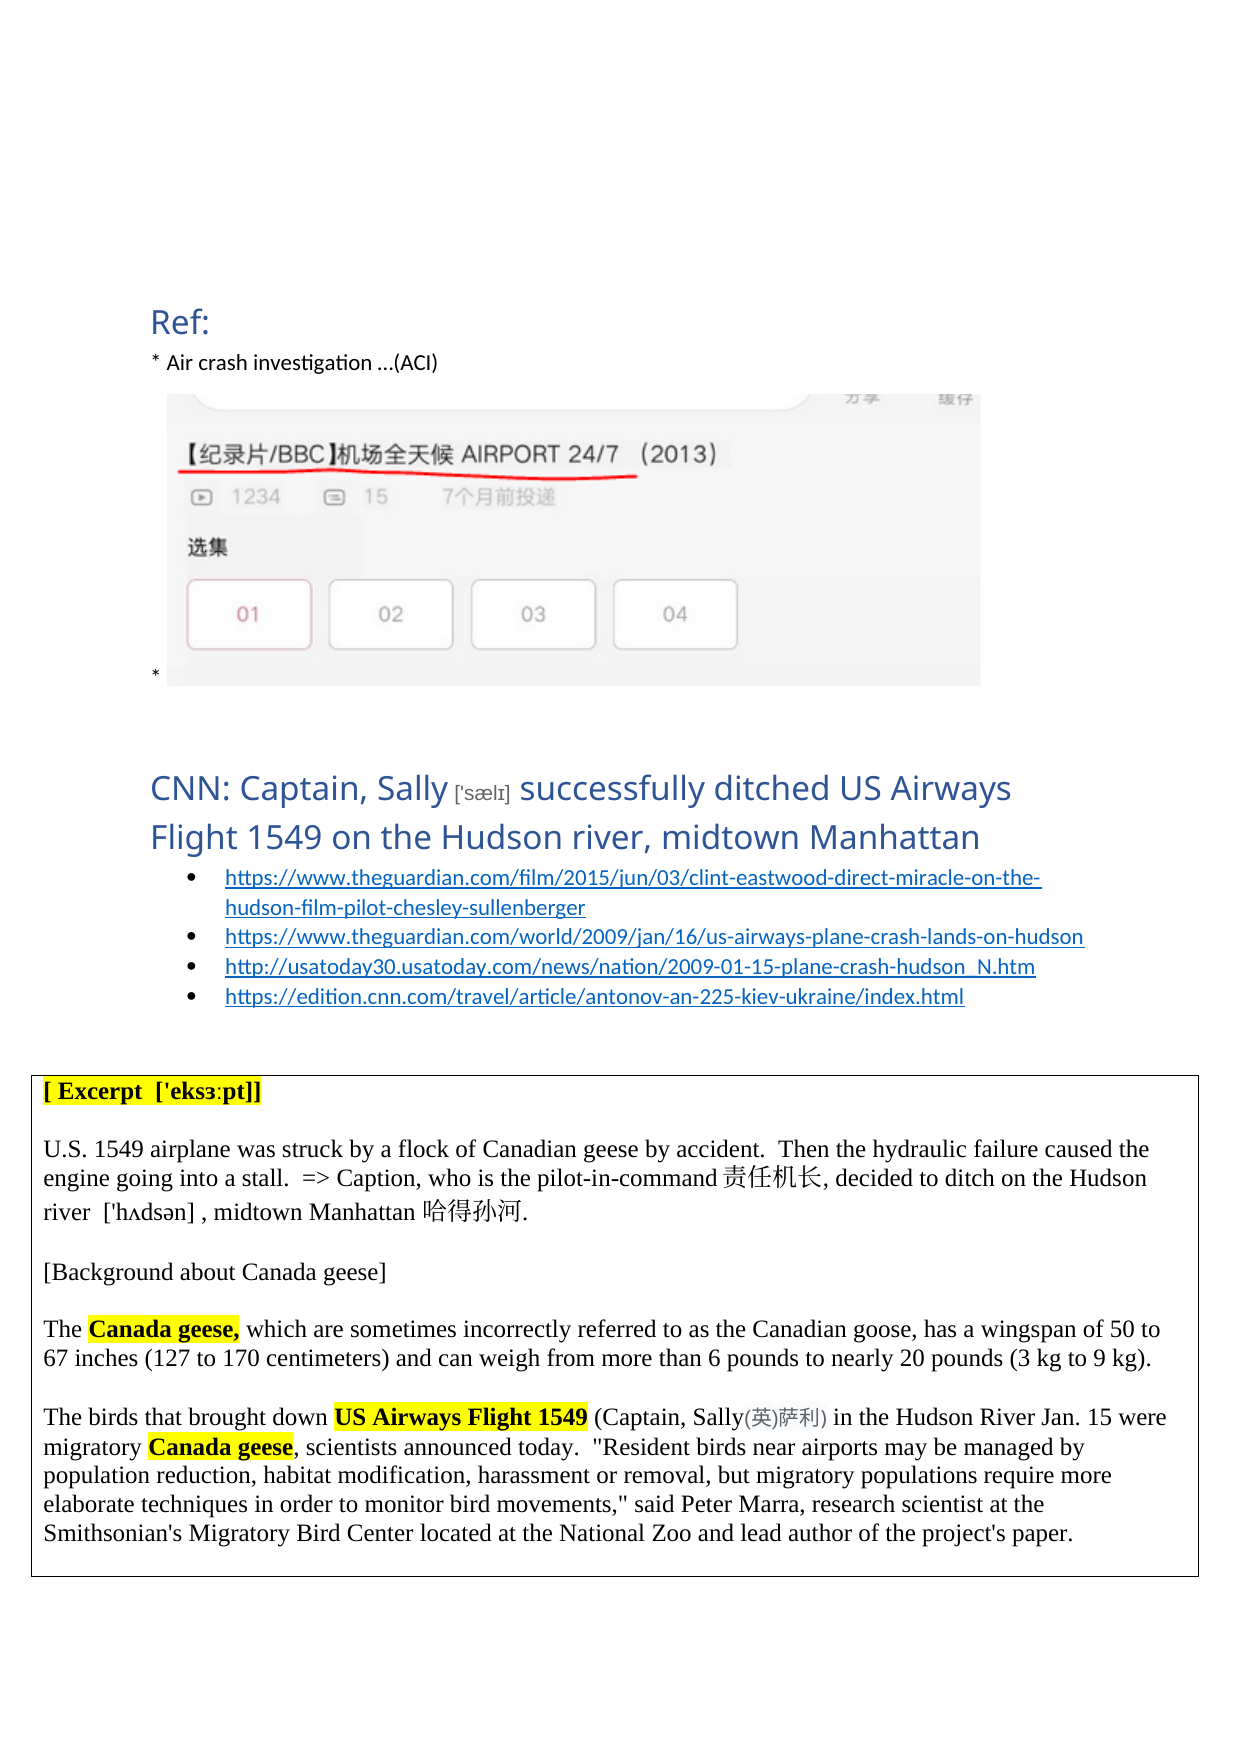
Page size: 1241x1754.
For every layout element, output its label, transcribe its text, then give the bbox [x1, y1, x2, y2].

list https://www.theguardian.com/world/2009/jan/16/us-airways-plane-crash-lands-on-hudson [187, 922, 1090, 951]
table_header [32, 1076, 1198, 1576]
subtitle CNN: Captain, Sally ['sælɪ] successfully ditched US Airways Flight 1549 on the Hudson river, midtown Manhattan [150, 765, 1090, 859]
picture [166, 394, 981, 686]
text * Air crash investigation …(ACI) [150, 348, 1090, 376]
subtitle Ref: [150, 299, 1090, 344]
list http://usatoday30.usatoday.com/news/nation/2009-01-15-plane-crash-hudson_N.htm [187, 952, 1090, 980]
list https://edition.cnn.com/travel/article/antonov-an-225-kiev-ukraine/index.html [187, 982, 1090, 1010]
list https://www.theguardian.com/film/2015/jun/03/clint-eastwood-direct-miracle-on-the-hudson-film-pilot-chesley-sullenberger [187, 863, 1090, 921]
